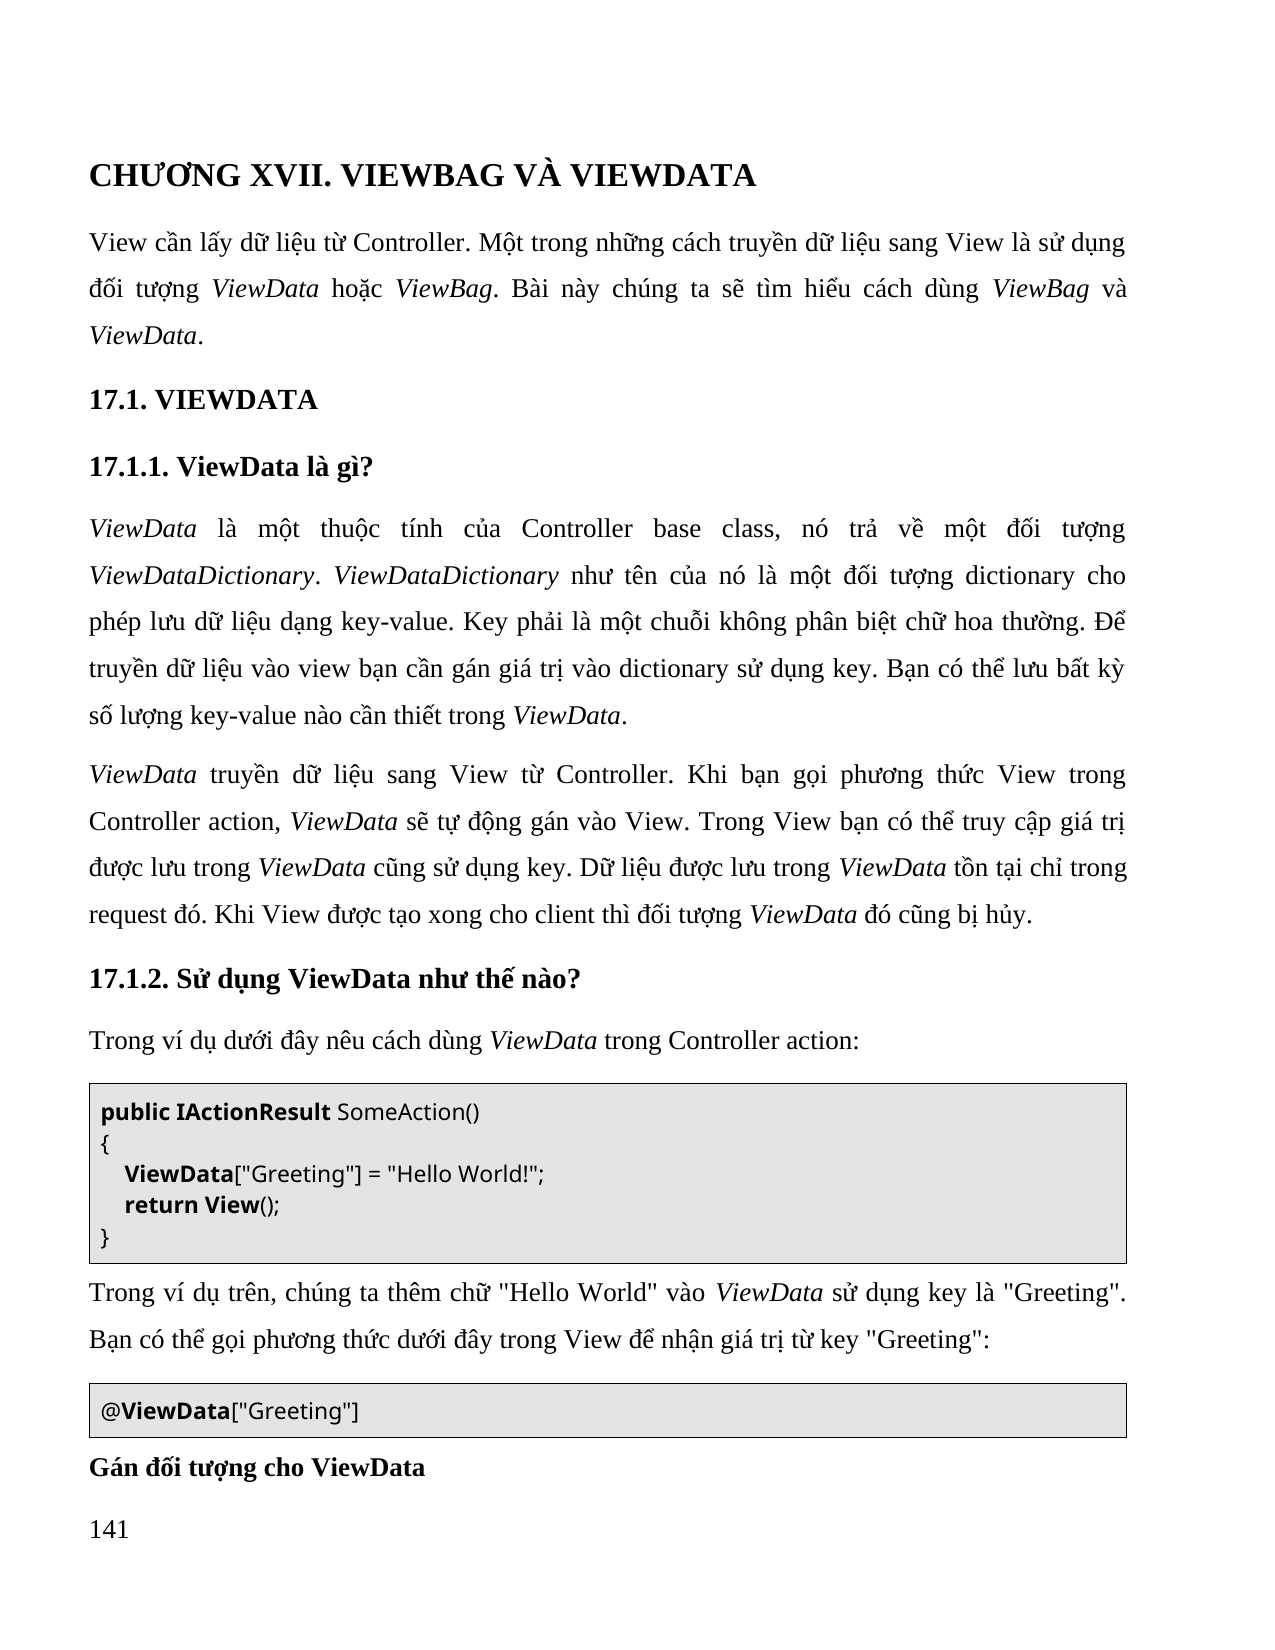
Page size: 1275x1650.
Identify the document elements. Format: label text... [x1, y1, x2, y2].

table_header public IActionResult SomeAction() { ViewData["Greeting"] = "Hello World!"; return View(); } [90, 1084, 1126, 1263]
text Trong ví dụ dưới đây nêu cách dùng ViewData trong Controller action: [89, 1024, 1127, 1055]
text Gán đối tượng cho ViewData [89, 1451, 1127, 1482]
text Trong ví dụ trên, chúng ta thêm chữ "Hello World" vào ViewData sử dụng key là "Greeting". Bạn có thể gọi phương thức dưới đây trong View để nhận giá trị từ key "Greeting": [89, 1277, 1127, 1354]
table_header @ViewData["Greeting"] [90, 1384, 1126, 1437]
text ViewData là một thuộc tính của Controller base class, nó trả về một đối tượng ViewDataDictionary. ViewDataDictionary như tên của nó là một đối tượng dictionary cho phép lưu dữ liệu dạng key-value. Key phải là một chuỗi không phân biệt chữ hoa thường. Để truyền dữ liệu vào view bạn cần gán giá trị vào dictionary sử dụng key. Bạn có thể lưu bất kỳ số lượng key-value nào cần thiết trong ViewData. [89, 512, 1127, 730]
text ViewData truyền dữ liệu sang View từ Controller. Khi bạn gọi phương thức View trong Controller action, ViewData sẽ tự động gán vào View. Trong View bạn có thể truy cập giá trị được lưu trong ViewData cũng sử dụng key. Dữ liệu được lưu trong ViewData tồn tại chỉ trong request đó. Khi View được tạo xong cho client thì đối tượng ViewData đó cũng bị hủy. [89, 758, 1127, 929]
subtitle Chương XVII. ViewBag và ViewData [89, 156, 1127, 194]
subtitle 17.1.2. Sử dụng ViewData như thế nào? [89, 961, 1127, 995]
text View cần lấy dữ liệu từ Controller. Một trong những cách truyền dữ liệu sang View là sử dụng đối tượng ViewData hoặc ViewBag. Bài này chúng ta sẽ tìm hiểu cách dùng ViewBag và ViewData. [89, 226, 1127, 350]
subtitle 17.1. ViewData [89, 382, 1127, 416]
subtitle 17.1.1. ViewData là gì? [89, 449, 1127, 483]
